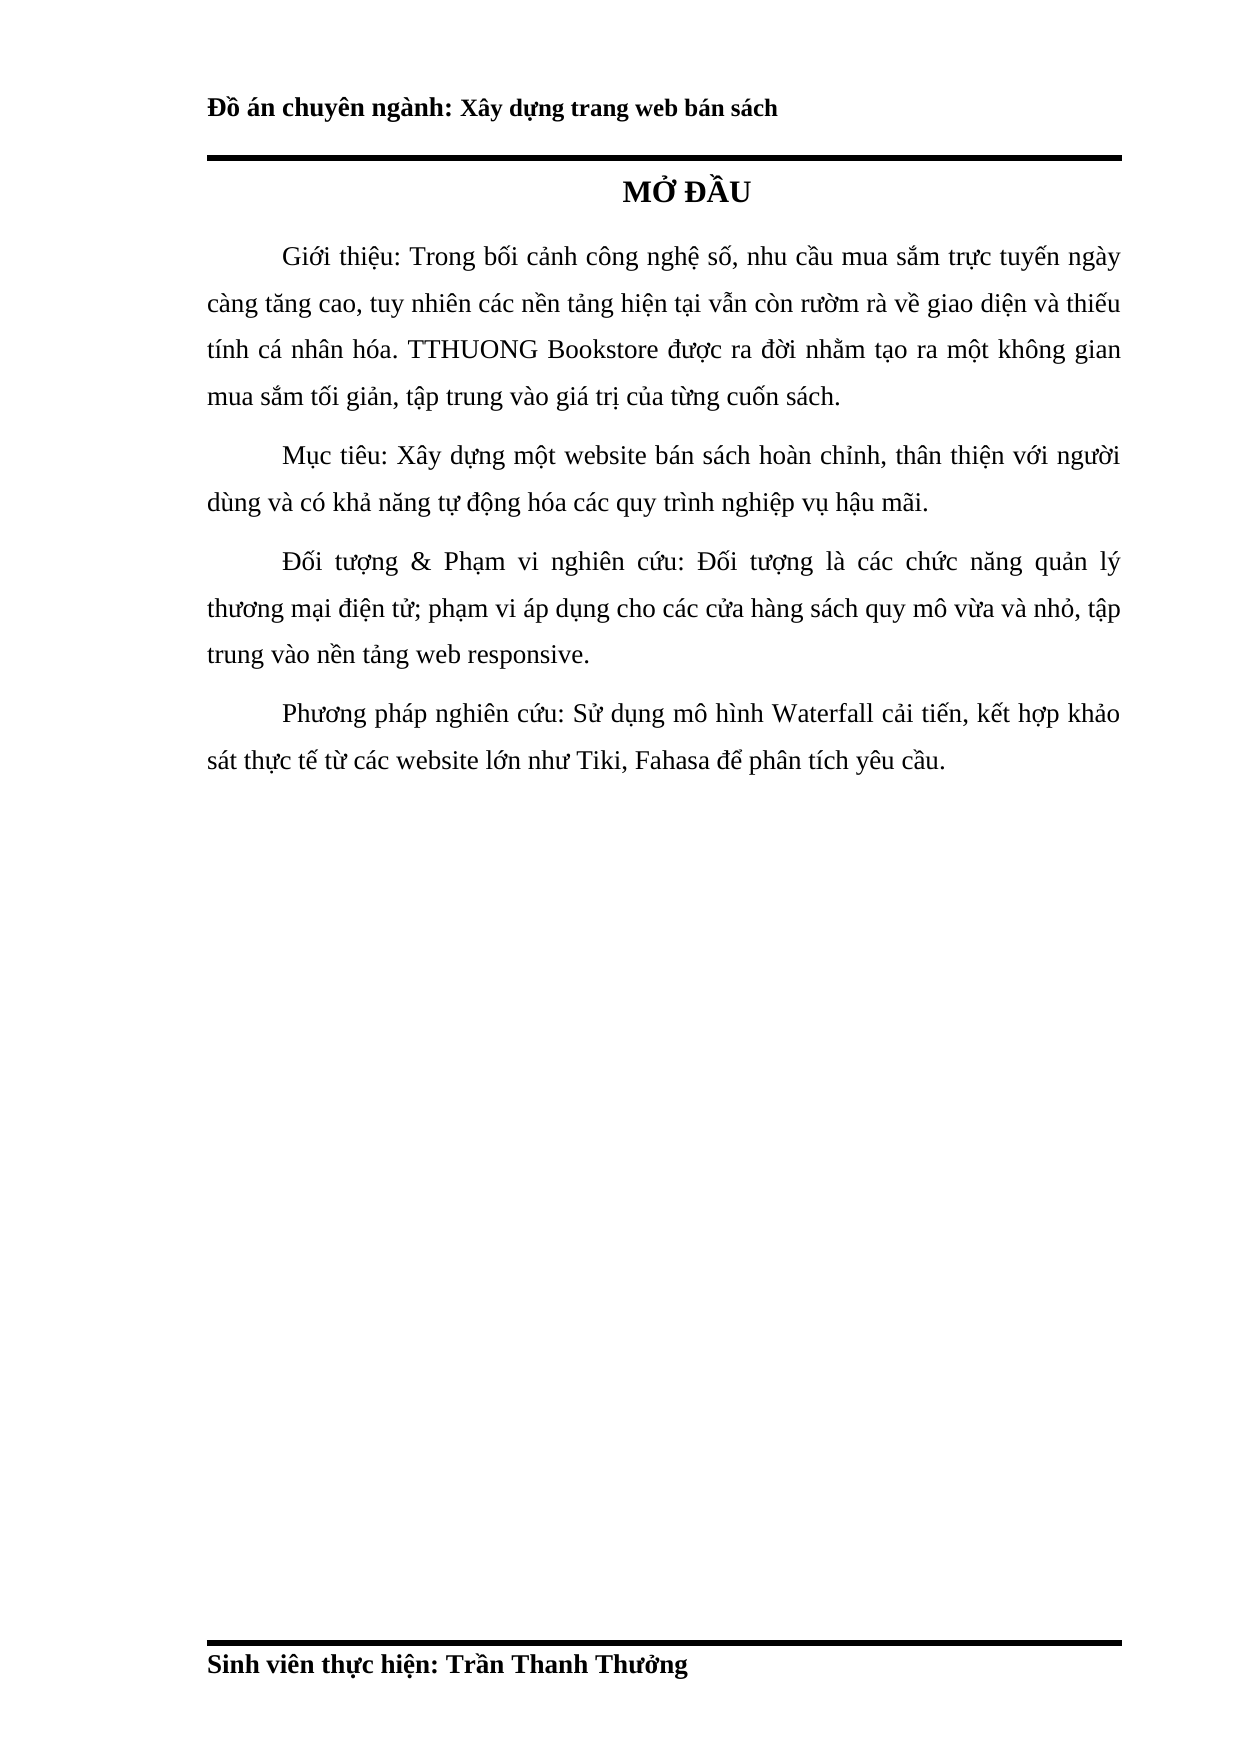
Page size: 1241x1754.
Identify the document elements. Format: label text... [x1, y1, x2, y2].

text Mục tiêu: Xây dựng một website bán sách hoàn chỉnh, thân thiện với người dùng và có khả năng tự động hóa các quy trình nghiệp vụ hậu mãi. [207, 439, 1122, 517]
text Giới thiệu: Trong bối cảnh công nghệ số, nhu cầu mua sắm trực tuyến ngày càng tăng cao, tuy nhiên các nền tảng hiện tại vẫn còn rườm rà về giao diện và thiếu tính cá nhân hóa. TTHUONG Bookstore được ra đời nhằm tạo ra một không gian mua sắm tối giản, tập trung vào giá trị của từng cuốn sách. [207, 240, 1122, 411]
text Phương pháp nghiên cứu: Sử dụng mô hình Waterfall cải tiến, kết hợp khảo sát thực tế từ các website lớn như Tiki, Fahasa để phân tích yêu cầu. [207, 698, 1122, 775]
subtitle MỞ ĐẦU [252, 174, 1122, 210]
text Đối tượng & Phạm vi nghiên cứu: Đối tượng là các chức năng quản lý thương mại điện tử; phạm vi áp dụng cho các cửa hàng sách quy mô vừa và nhỏ, tập trung vào nền tảng web responsive. [207, 545, 1122, 669]
